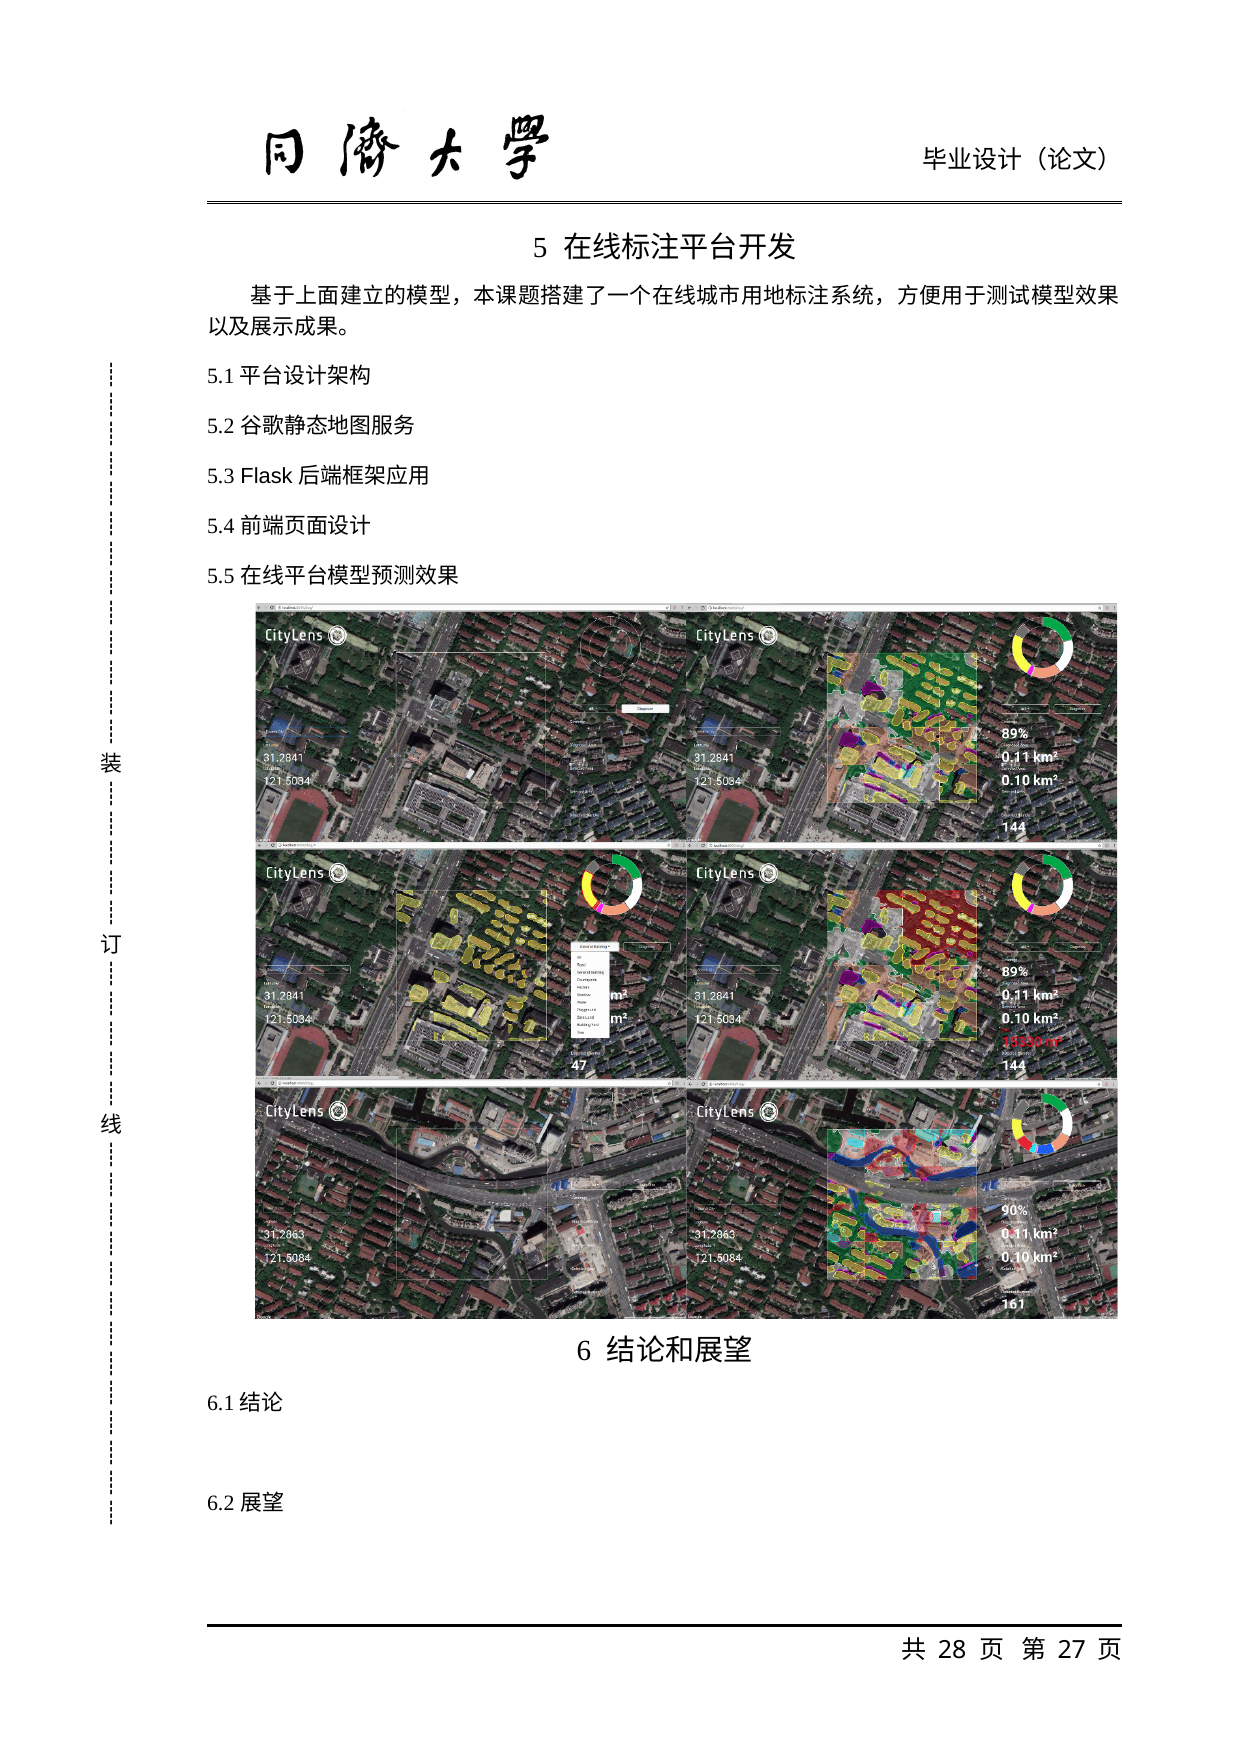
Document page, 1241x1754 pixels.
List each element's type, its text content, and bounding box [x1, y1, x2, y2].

text 基于上面建立的模型，本课题搭建了一个在线城市用地标注系统，方便用于测试模型效果以及展示成果。 [207, 278, 1122, 341]
subtitle 5.2 谷歌静态地图服务 [207, 403, 1122, 441]
subtitle 6.2 展望 [207, 1481, 1122, 1518]
subtitle 5 在线标注平台开发 [207, 228, 1122, 265]
subtitle 5.5 在线平台模型预测效果 [207, 553, 1122, 591]
subtitle 6.1 结论 [207, 1381, 1122, 1418]
subtitle 5.3 Flask 后端框架应用 [207, 453, 1122, 491]
subtitle 6 结论和展望 [207, 1331, 1122, 1368]
picture [244, 106, 567, 185]
subtitle 5.1 平台设计架构 [207, 353, 1122, 391]
subtitle 5.4 前端页面设计 [207, 503, 1122, 541]
picture [255, 603, 1118, 1319]
